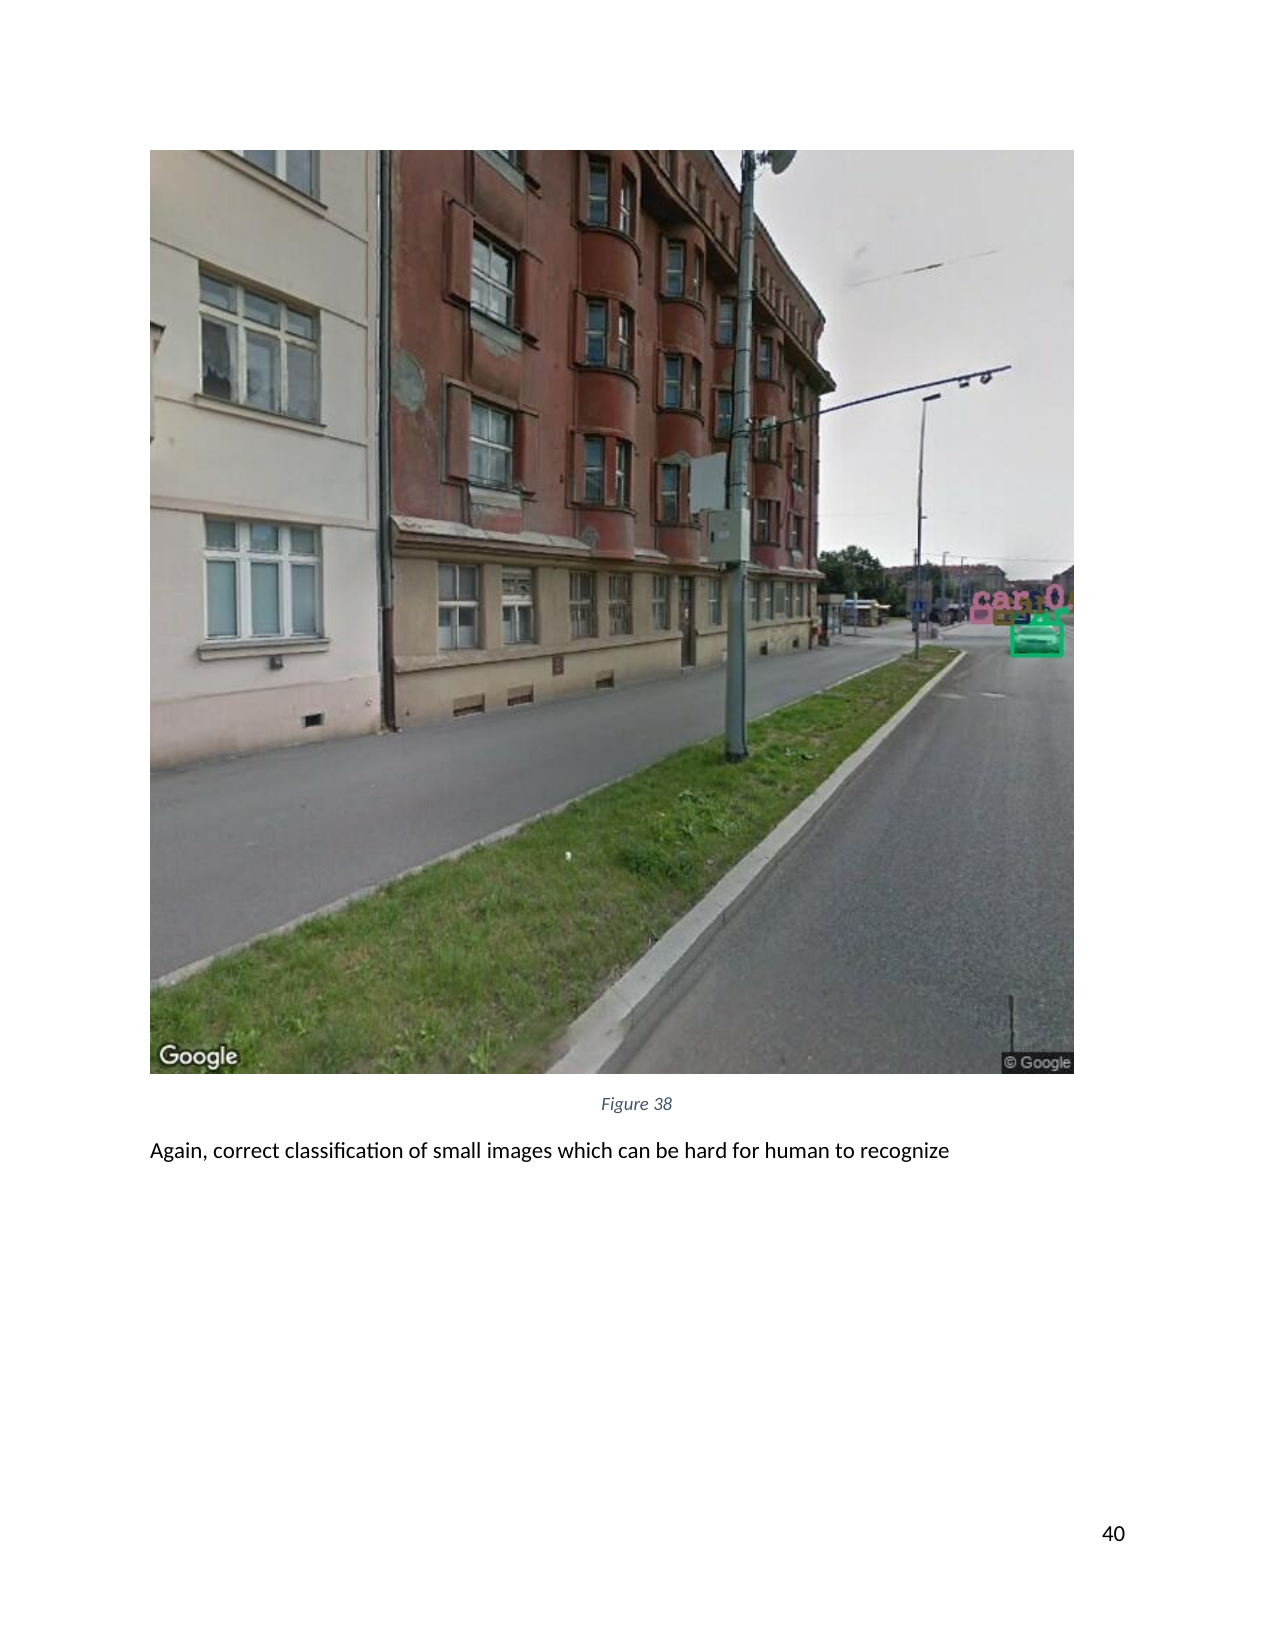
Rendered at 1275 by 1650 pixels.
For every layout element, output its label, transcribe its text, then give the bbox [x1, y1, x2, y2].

text Again, correct classification of small images which can be hard for human to recognize [150, 1136, 1125, 1164]
picture [150, 150, 1074, 1074]
text Figure 38 [150, 1093, 1125, 1116]
